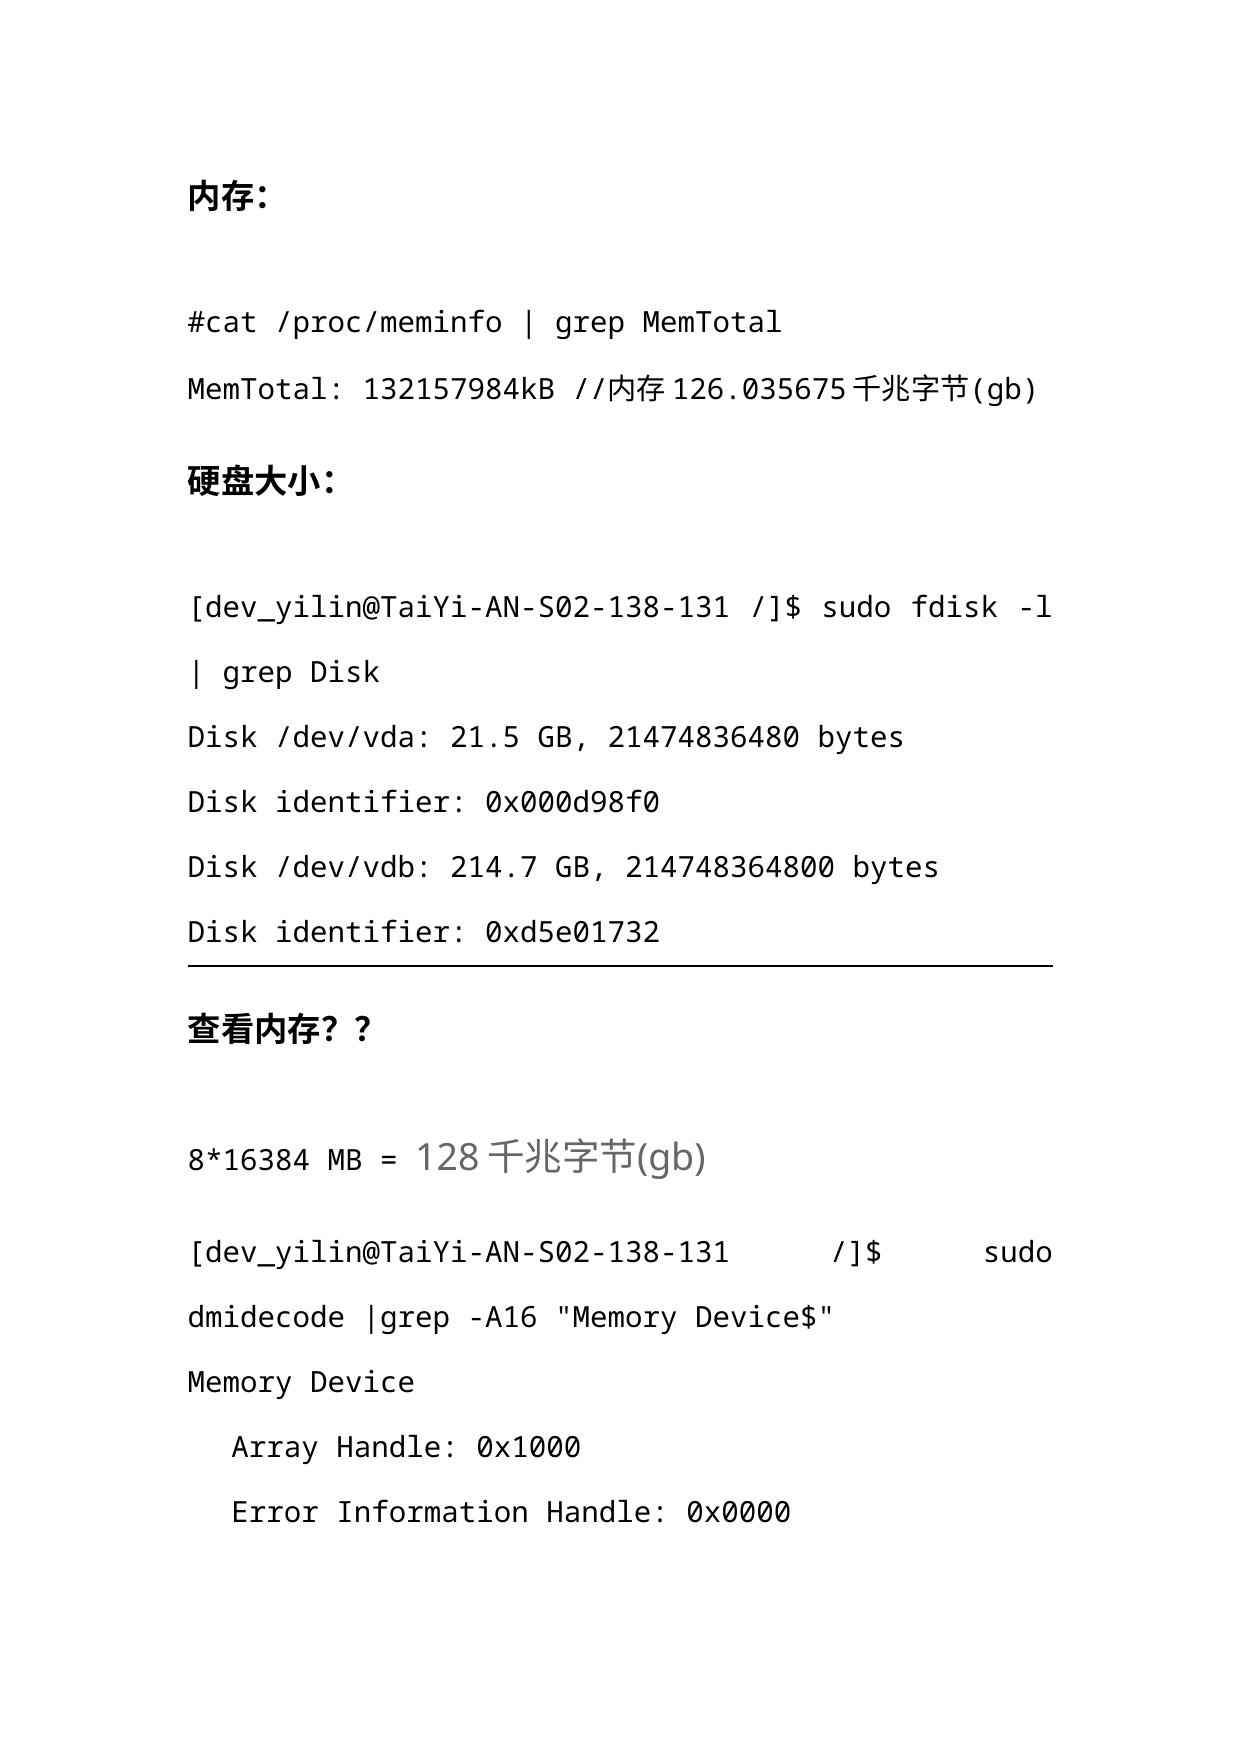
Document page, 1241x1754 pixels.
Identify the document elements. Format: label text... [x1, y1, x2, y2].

text Disk identifier: 0x000d98f0 [187, 768, 1053, 833]
text Disk /dev/vdb: 214.7 GB, 214748364800 bytes [187, 833, 1053, 898]
text [dev_yilin@TaiYi-AN-S02-138-131 /]$ sudo fdisk -l | grep Disk [187, 573, 1053, 703]
text Disk identifier: 0xd5e01732 [187, 898, 1053, 967]
subtitle 查看内存？？ [187, 994, 1053, 1059]
subtitle 硬盘大小： [187, 446, 1053, 511]
text [dev_yilin@TaiYi-AN-S02-138-131 /]$ sudo dmidecode |grep -A16 "Memory Device$" [187, 1219, 1053, 1349]
text 8*16384 MB = 128千兆字节(gb) [187, 1121, 1053, 1186]
text Disk /dev/vda: 21.5 GB, 21474836480 bytes [187, 703, 1053, 768]
text MemTotal: 132157984kB //内存126.035675千兆字节(gb) [187, 354, 1053, 419]
text Memory Device [187, 1349, 1053, 1414]
text #cat /proc/meminfo | grep MemTotal [187, 289, 1053, 354]
text Array Handle: 0x1000 [187, 1414, 1053, 1479]
text Error Information Handle: 0x0000 [187, 1479, 1053, 1544]
subtitle 内存： [187, 162, 1053, 227]
